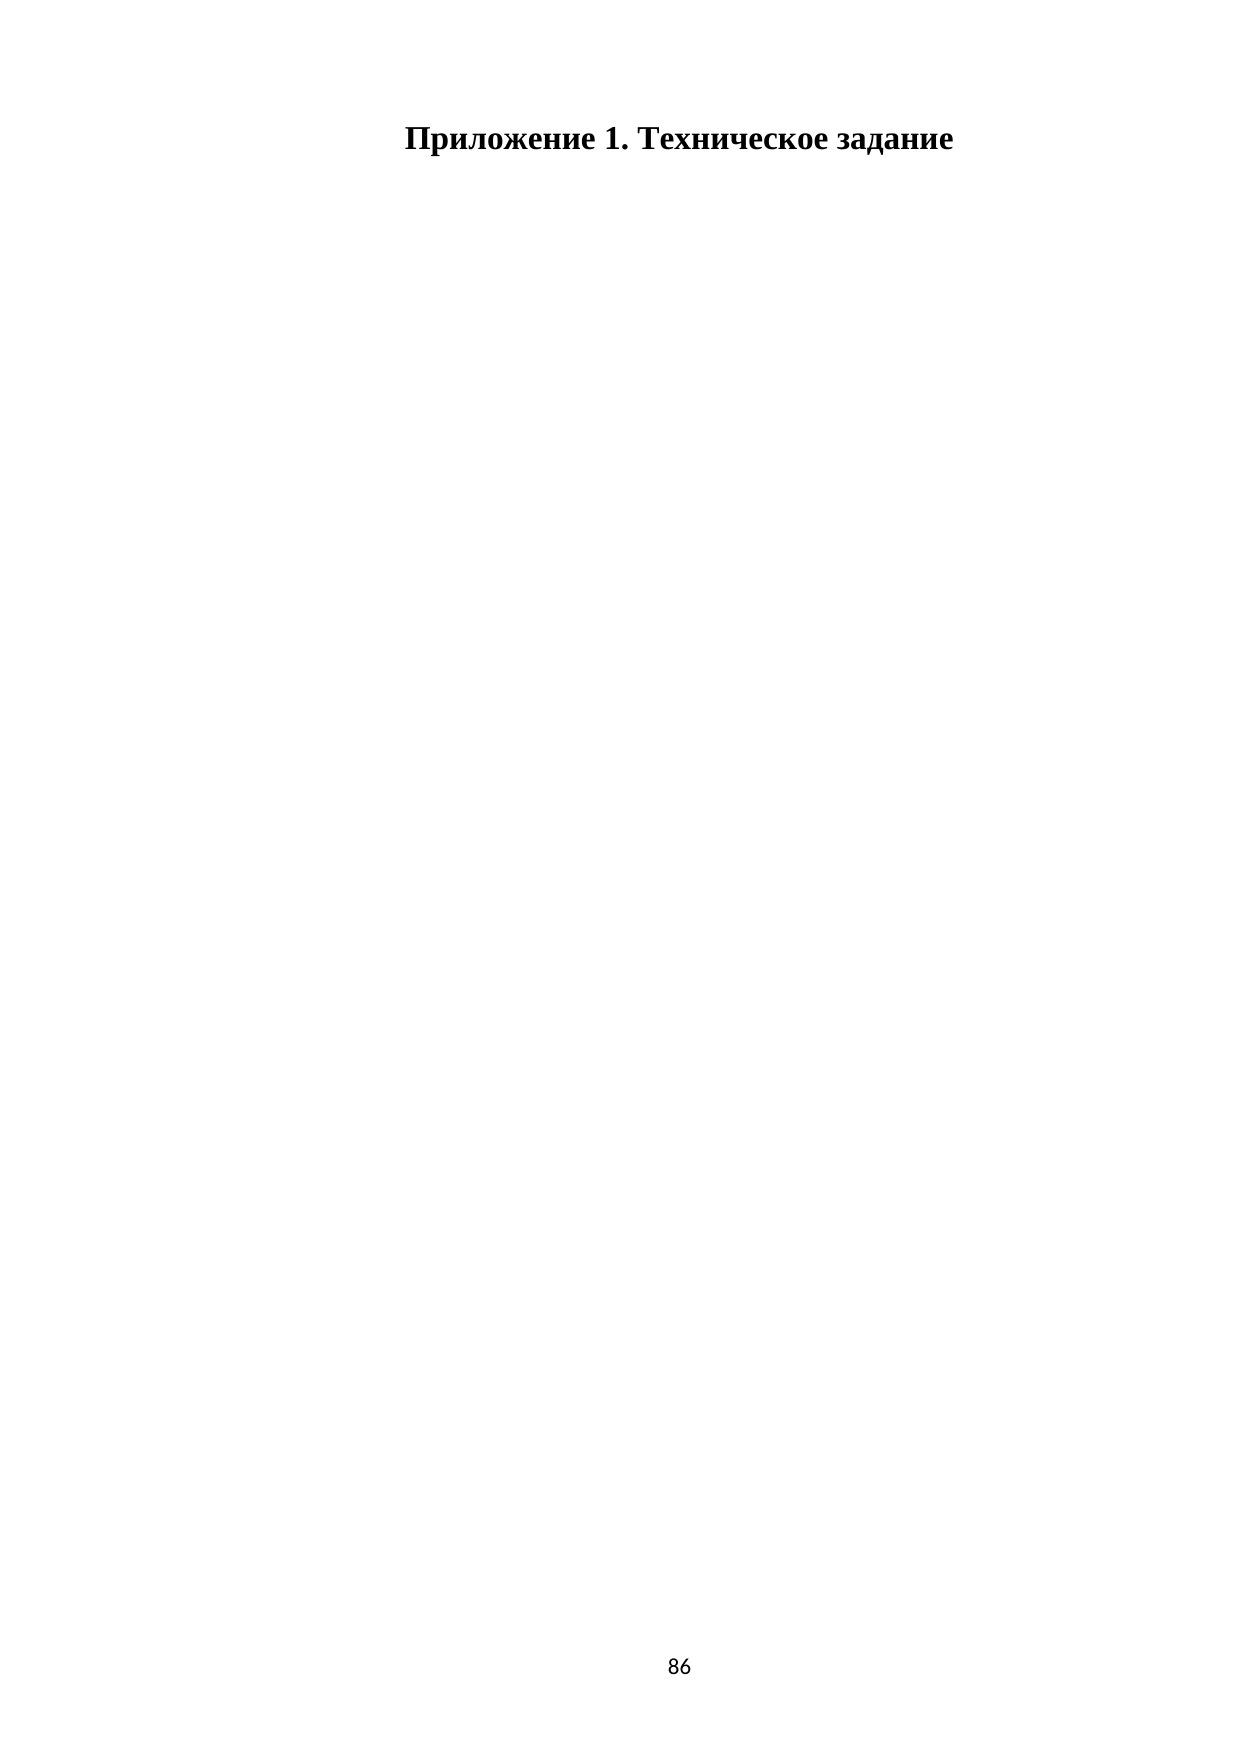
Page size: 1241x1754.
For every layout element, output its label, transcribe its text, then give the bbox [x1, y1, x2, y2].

text Приложение 1. Техническое задание [177, 118, 1181, 156]
